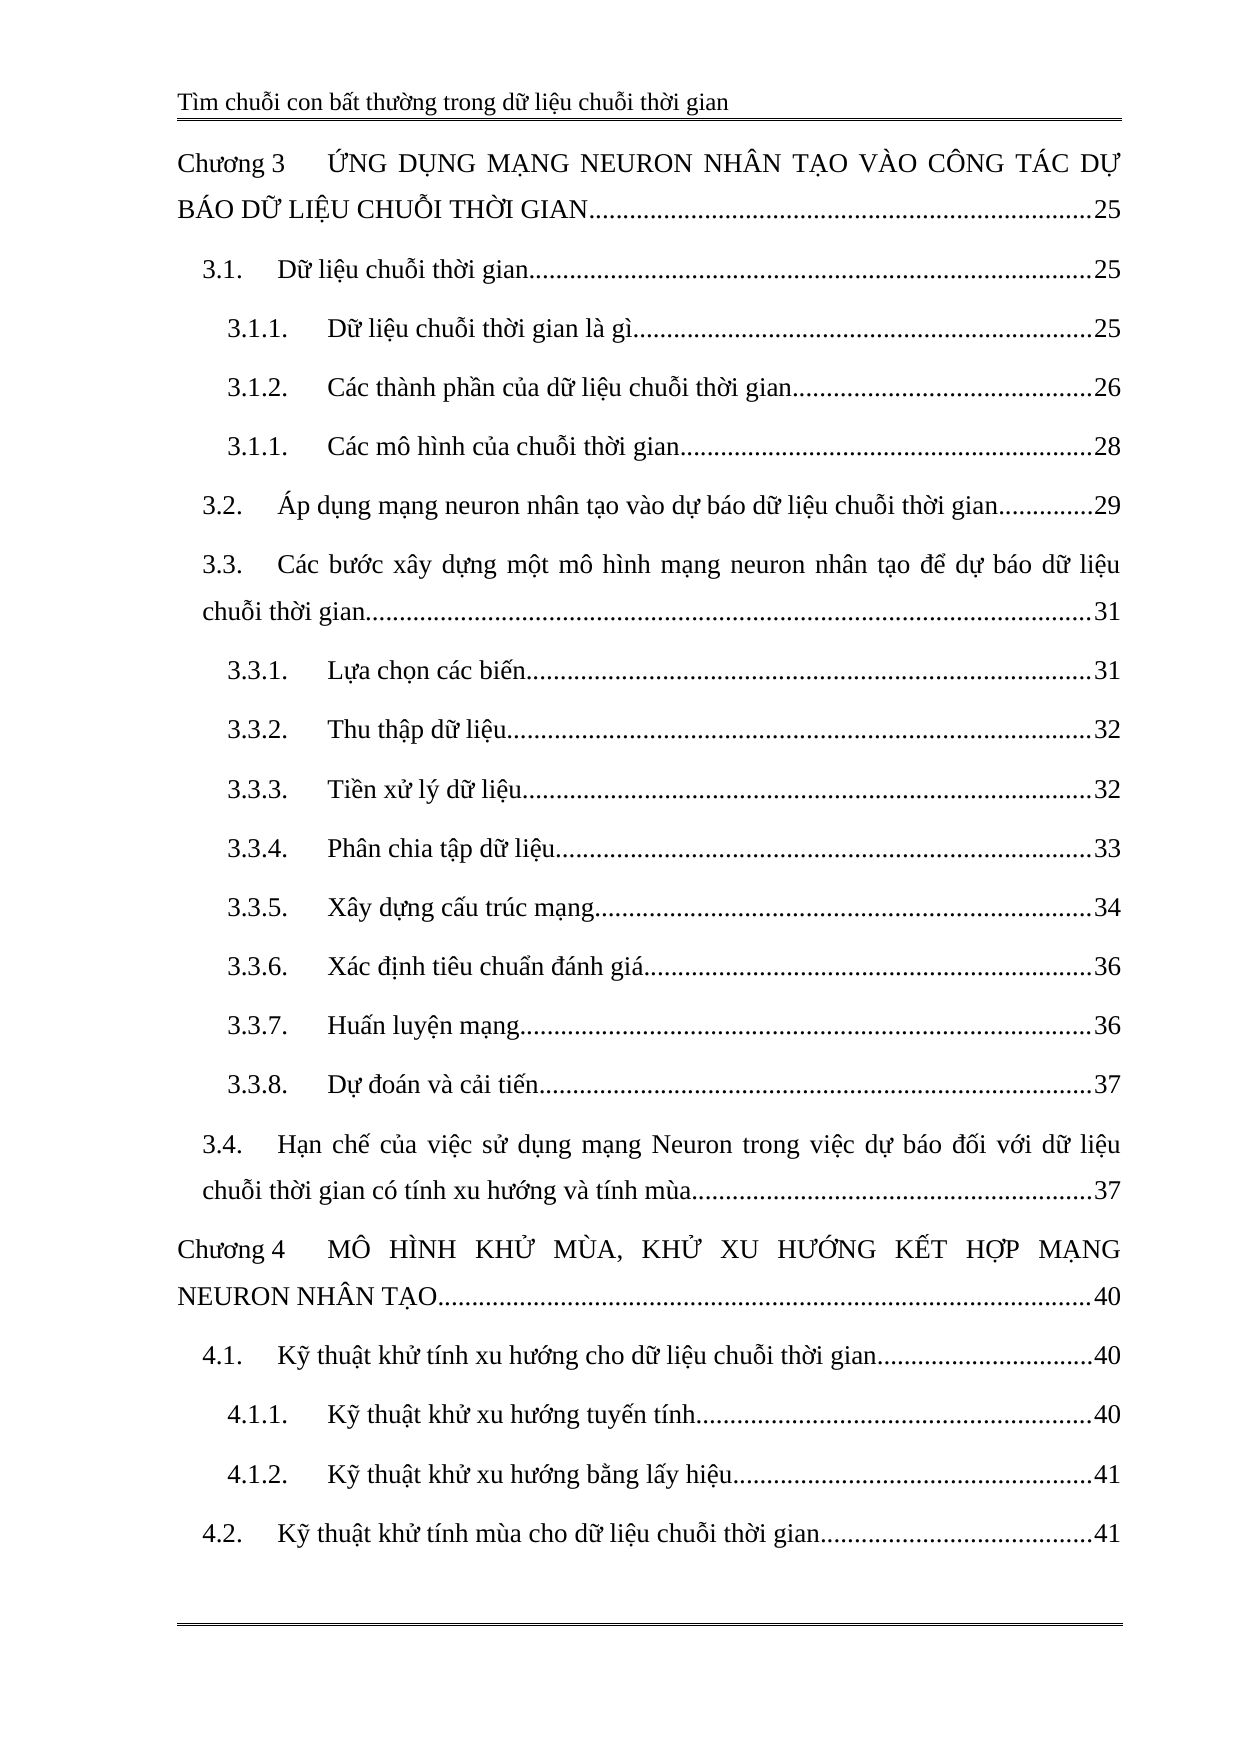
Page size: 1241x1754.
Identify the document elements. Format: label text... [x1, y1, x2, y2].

text 3.3.1. Lựa chọn các biến 31 [227, 654, 1122, 686]
text 3.3.6. Xác định tiêu chuẩn đánh giá 36 [227, 950, 1122, 981]
text 3.1.1. Các mô hình của chuỗi thời gian 28 [227, 430, 1122, 461]
text 3.3.5. Xây dựng cấu trúc mạng 34 [227, 891, 1122, 922]
text 3.2. Áp dụng mạng neuron nhân tạo vào dự báo dữ liệu chuỗi thời gian 29 [202, 489, 1122, 521]
text 3.3.7. Huấn luyện mạng 36 [227, 1009, 1122, 1041]
text 4.1.1. Kỹ thuật khử xu hướng tuyến tính 40 [227, 1399, 1122, 1430]
text Chương 4 MÔ HÌNH KHỬ MÙA, KHỬ XU HƯỚNG KẾT HỢP MẠNG NEURON NHÂN TẠO 40 [177, 1234, 1122, 1311]
text 4.2. Kỹ thuật khử tính mùa cho dữ liệu chuỗi thời gian 41 [202, 1517, 1122, 1548]
text 3.3. Các bước xây dựng một mô hình mạng neuron nhân tạo để dự báo dữ liệu chuỗi thời gian 31 [202, 549, 1122, 626]
text 3.3.3. Tiền xử lý dữ liệu 32 [227, 773, 1122, 804]
text 3.4. Hạn chế của việc sử dụng mạng Neuron trong việc dự báo đối với dữ liệu chuỗi thời gian có tính xu hướng và tính mùa 37 [202, 1128, 1122, 1206]
text 3.3.4. Phân chia tập dữ liệu 33 [227, 832, 1122, 863]
text Chương 3 ỨNG DỤNG MẠNG NEURON NHÂN TẠO VÀO CÔNG TÁC DỰ BÁO DỮ LIỆU CHUỖI THỜI GIAN 25 [177, 147, 1122, 225]
text 3.3.8. Dự đoán và cải tiến 37 [227, 1069, 1122, 1100]
text 3.1.1. Dữ liệu chuỗi thời gian là gì 25 [227, 312, 1122, 343]
text 3.3.2. Thu thập dữ liệu 32 [227, 714, 1122, 745]
text 4.1. Kỹ thuật khử tính xu hướng cho dữ liệu chuỗi thời gian 40 [202, 1339, 1122, 1371]
text 3.1. Dữ liệu chuỗi thời gian 25 [202, 253, 1122, 284]
text 4.1.2. Kỹ thuật khử xu hướng bằng lấy hiệu 41 [227, 1458, 1122, 1489]
text 3.1.2. Các thành phần của dữ liệu chuỗi thời gian 26 [227, 371, 1122, 402]
